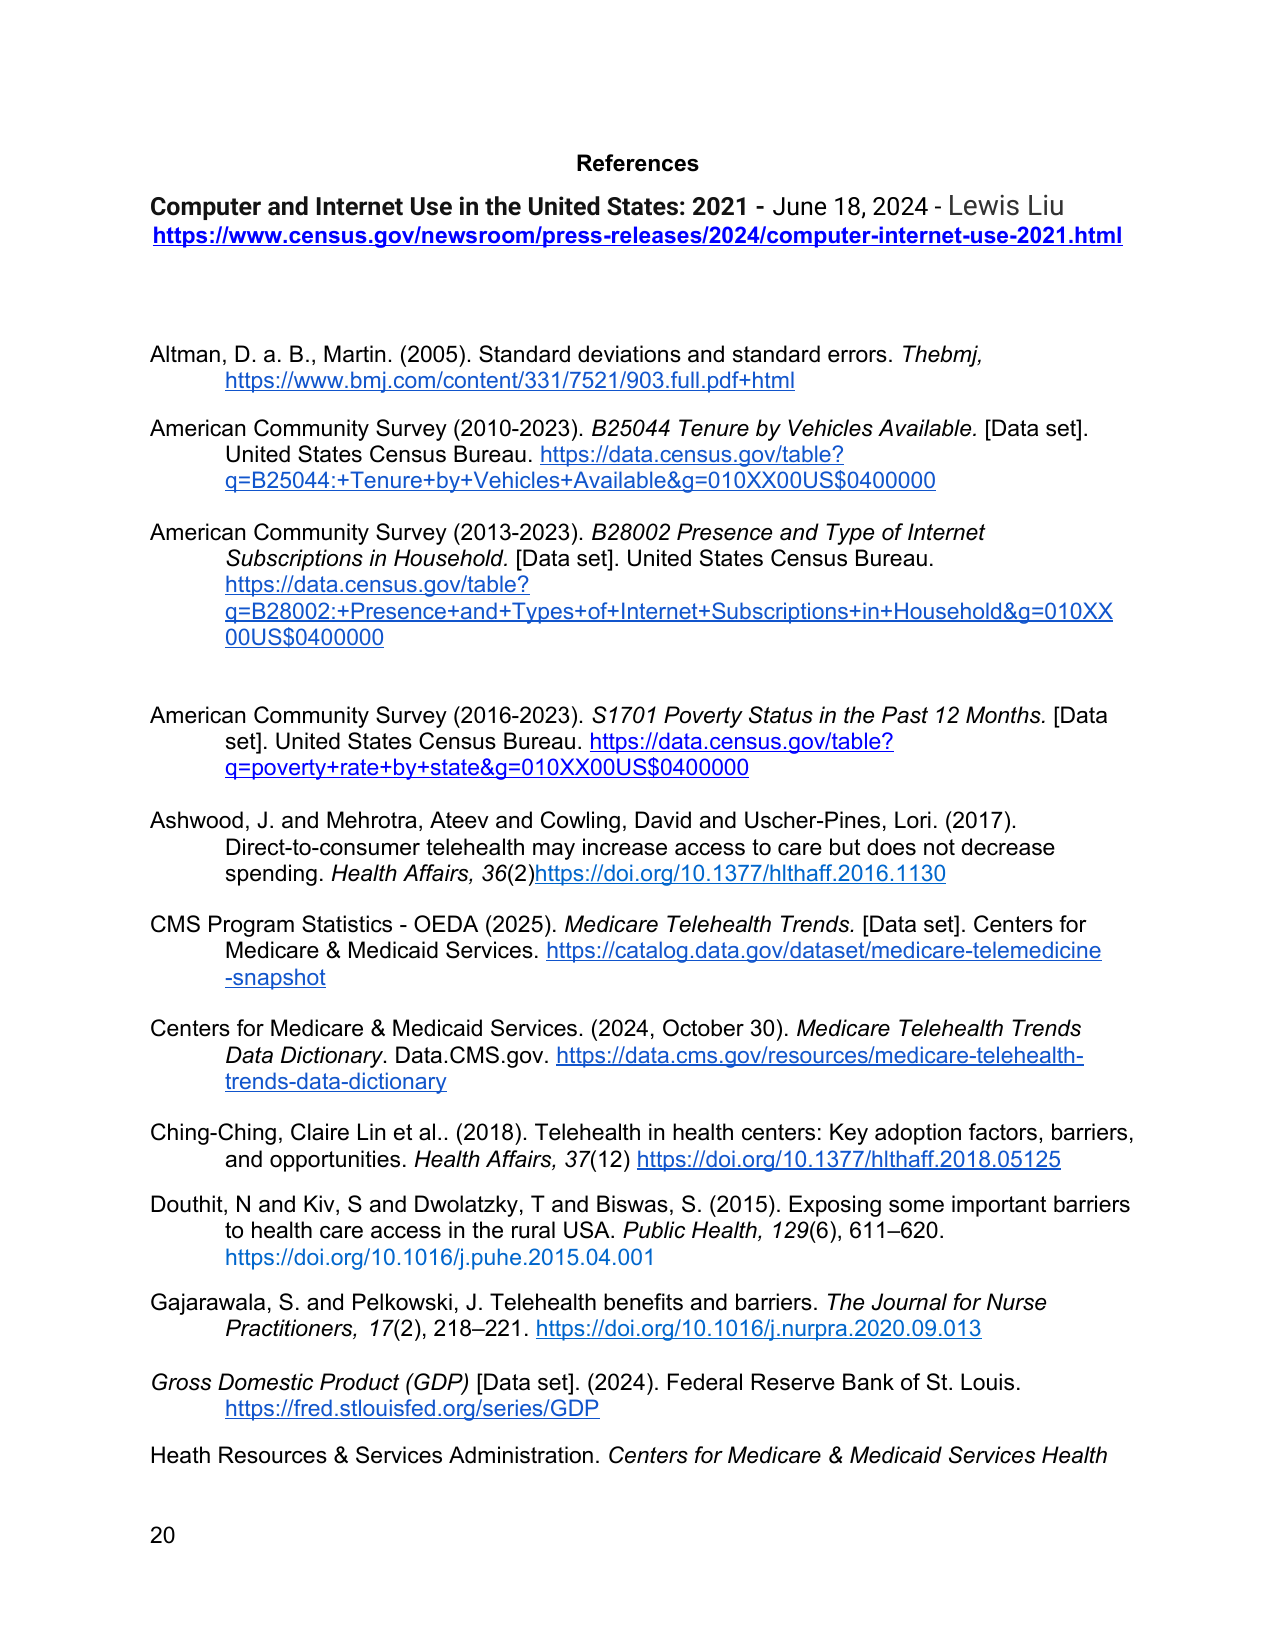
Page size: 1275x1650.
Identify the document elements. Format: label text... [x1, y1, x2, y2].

text American Community Survey (2010-2023). B25044 Tenure by Vehicles Available. [Data set]. [150, 414, 1125, 441]
text References [150, 150, 1125, 176]
text Practitioners, 17(2), 218–221. https://doi.org/10.1016/j.nurpra.2020.09.013 [150, 1315, 1148, 1341]
text CMS Program Statistics - OEDA (2025). Medicare Telehealth Trends. [Data set]. Centers for [150, 911, 1125, 937]
text Ashwood, J. and Mehrotra, Ateev and Cowling, David and Uscher-Pines, Lori. (2017). [150, 807, 1148, 833]
text Data Dictionary. Data.CMS.gov. https://data.cms.gov/resources/medicare-telehealth-trends-data-dictionary [225, 1042, 1125, 1094]
text Heath Resources & Services Administration. Centers for Medicare & Medicaid Services Health [150, 1442, 1131, 1469]
text Gajarawala, S. and Pelkowski, J. Telehealth benefits and barriers. The Journal for Nurse [150, 1288, 1148, 1315]
text https://www.census.gov/newsroom/press-releases/2024/computer-internet-use-2021.html [150, 222, 1125, 249]
text Computer and Internet Use in the United States: 2021 - June 18, 2024 - Lewis Liu [150, 189, 1125, 222]
text -snapshot [225, 964, 1125, 990]
text Direct-to-consumer telehealth may increase access to care but does not decrease spending. Health Affairs, 36(2)https://doi.org/10.1377/hlthaff.2016.1130 [225, 833, 1148, 886]
text Gross Domestic Product (GDP) [Data set]. (2024). Federal Reserve Bank of St. Louis. [150, 1369, 1125, 1395]
text and opportunities. Health Affairs, 37(12) https://doi.org/10.1377/hlthaff.2018.05125 [150, 1146, 1148, 1172]
text Ching-Ching, Claire Lin et al.. (2018). Telehealth in health centers: Key adoption factors, barriers, [150, 1119, 1148, 1146]
text Subscriptions in Household. [Data set]. United States Census Bureau. https://data.census.gov/table?q=B28002:+Presence+and+Types+of+Internet+Subscriptions+in+Household&g=010XX00US$0400000 [225, 545, 1125, 650]
text Douthit, N and Kiv, S and Dwolatzky, T and Biswas, S. (2015). Exposing some important barriers [150, 1191, 1148, 1217]
text American Community Survey (2013-2023). B28002 Presence and Type of Internet [150, 518, 1125, 545]
text set]. United States Census Bureau. https://data.census.gov/table?q=poverty+rate+by+state&g=010XX00US$0400000 [225, 728, 1125, 781]
text https://www.bmj.com/content/331/7521/903.full.pdf+html [150, 367, 1148, 394]
text United States Census Bureau. https://data.census.gov/table?q=B25044:+Tenure+by+Vehicles+Available&g=010XX00US$0400000 [225, 441, 1125, 493]
text Centers for Medicare & Medicaid Services. (2024, October 30). Medicare Telehealth Trends [150, 1015, 1125, 1042]
text American Community Survey (2016-2023). S1701 Poverty Status in the Past 12 Months. [Data [150, 702, 1125, 728]
text Altman, D. a. B., Martin. (2005). Standard deviations and standard errors. Thebmj, [150, 341, 1148, 367]
text Medicare & Medicaid Services. https://catalog.data.gov/dataset/medicare-telemedicine [225, 937, 1125, 964]
text https://fred.stlouisfed.org/series/GDP [150, 1395, 1125, 1422]
text to health care access in the rural USA. Public Health, 129(6), 611–620. https://doi.org/10.1016/j.puhe.2015.04.001 [225, 1217, 1148, 1270]
